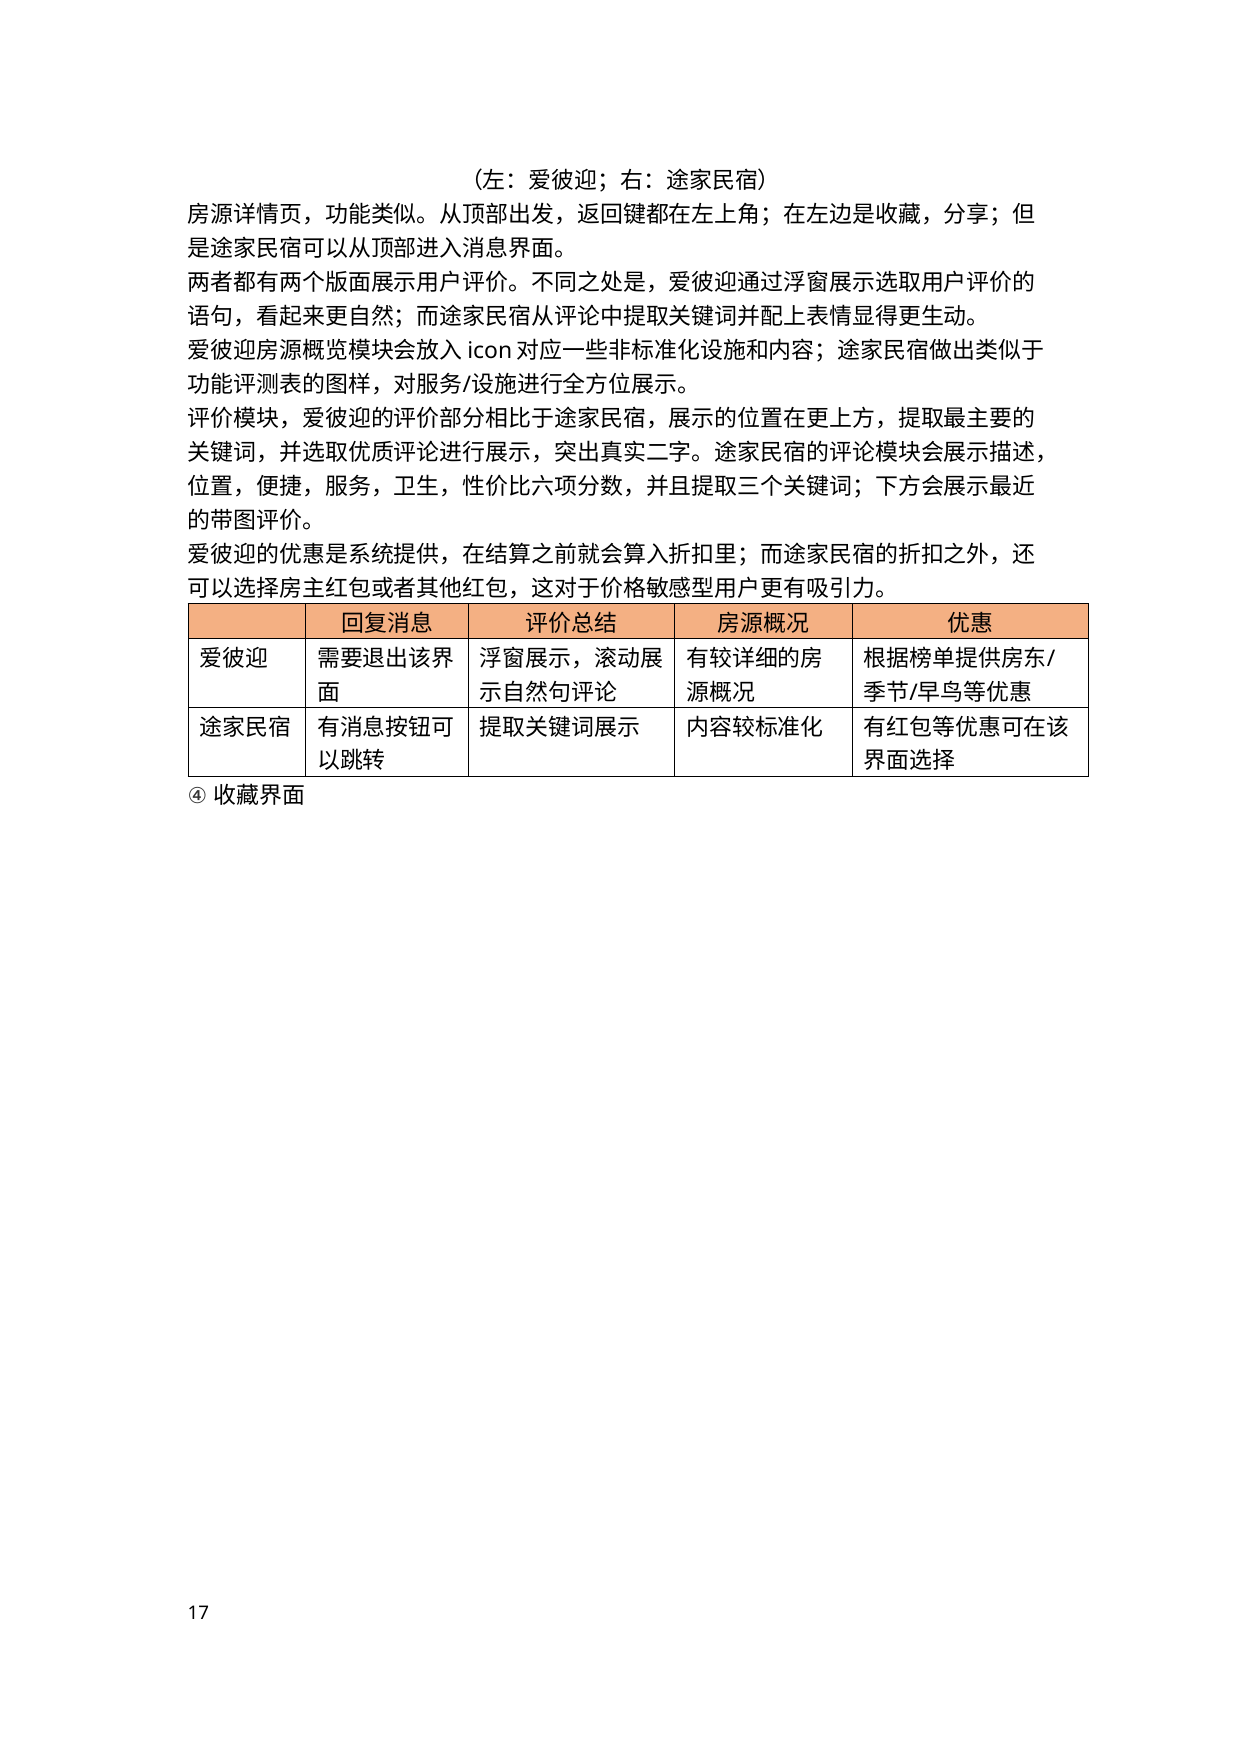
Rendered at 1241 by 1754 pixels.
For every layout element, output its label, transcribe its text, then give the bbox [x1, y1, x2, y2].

table_cell 有较详细的房源概况 [675, 639, 852, 707]
table_cell 爱彼迎 [189, 639, 305, 707]
text 两者都有两个版面展示用户评价。不同之处是，爱彼迎通过浮窗展示选取用户评价的语句，看起来更自然；而途家民宿从评论中提取关键词并配上表情显得更生动。 [187, 263, 1053, 331]
table_cell 提取关键词展示 [469, 708, 674, 776]
table_cell 需要退出该界面 [306, 639, 468, 707]
text 爱彼迎房源概览模块会放入icon对应一些非标准化设施和内容；途家民宿做出类似于功能评测表的图样，对服务/设施进行全方位展示。 [187, 331, 1053, 399]
table_cell 有红包等优惠可在该界面选择 [853, 708, 1088, 776]
text ④ 收藏界面 [187, 777, 1053, 811]
table_header 优惠 [853, 604, 1088, 638]
text 爱彼迎的优惠是系统提供，在结算之前就会算入折扣里；而途家民宿的折扣之外，还可以选择房主红包或者其他红包，这对于价格敏感型用户更有吸引力。 [187, 535, 1053, 603]
table_header 回复消息 [306, 604, 468, 638]
table_header 评价总结 [469, 604, 674, 638]
table_cell 根据榜单提供房东/季节/早鸟等优惠 [853, 639, 1088, 707]
table_cell 内容较标准化 [675, 708, 852, 776]
table_header [189, 604, 305, 638]
text （左：爱彼迎；右：途家民宿） [187, 162, 1053, 196]
text 评价模块，爱彼迎的评价部分相比于途家民宿，展示的位置在更上方，提取最主要的关键词，并选取优质评论进行展示，突出真实二字。途家民宿的评论模块会展示描述，位置，便捷，服务，卫生，性价比六项分数，并且提取三个关键词；下方会展示最近的带图评价。 [187, 399, 1053, 535]
table_cell 有消息按钮可以跳转 [306, 708, 468, 776]
text 房源详情页，功能类似。从顶部出发，返回键都在左上角；在左边是收藏，分享；但是途家民宿可以从顶部进入消息界面。 [187, 196, 1053, 263]
table_header 房源概况 [675, 604, 852, 638]
table_cell 途家民宿 [189, 708, 305, 776]
table_cell 浮窗展示，滚动展示自然句评论 [469, 639, 674, 707]
